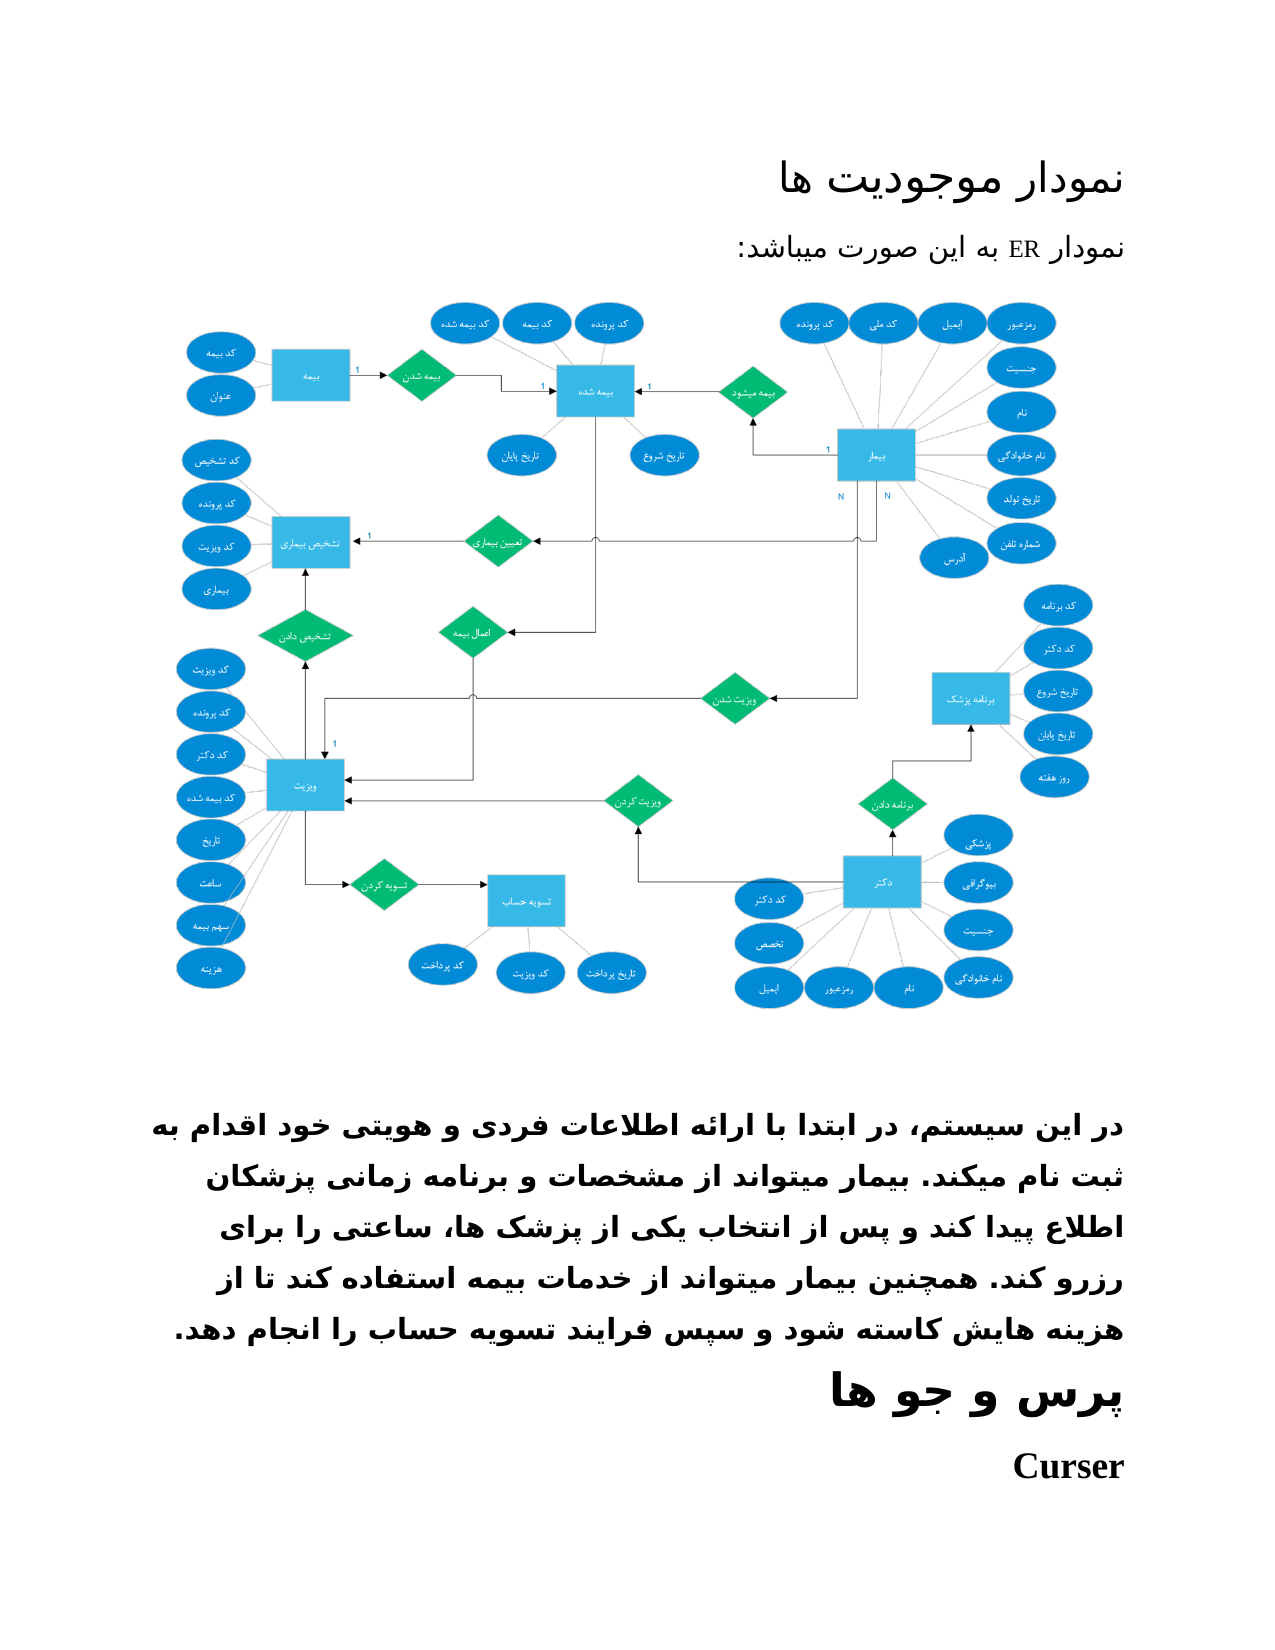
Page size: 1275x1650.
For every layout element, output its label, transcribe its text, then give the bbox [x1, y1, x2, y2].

title نمودار ER به این صورت میباشد: [150, 230, 1125, 264]
title Curser [150, 1443, 1125, 1486]
picture [150, 280, 1125, 1035]
title پرس و جو ها [150, 1363, 1125, 1417]
title در این سیستم، در ابتدا با ارائه اطلاعات فردی و هویتی خود اقدام به ثبت نام میکند. بیمار میتواند از مشخصات و برنامه زمانی پزشکان اطلاع پیدا کند و پس از انتخاب یکی از پزشک ها، ساعتی را برای رزرو کند. همچنین بیمار میتواند از خدمات بیمه استفاده کند تا از هزینه هایش کاسته شود و سپس فرایند تسویه حساب را انجام دهد. [150, 1109, 1125, 1346]
title نمودار موجودیت ها [150, 150, 1125, 203]
